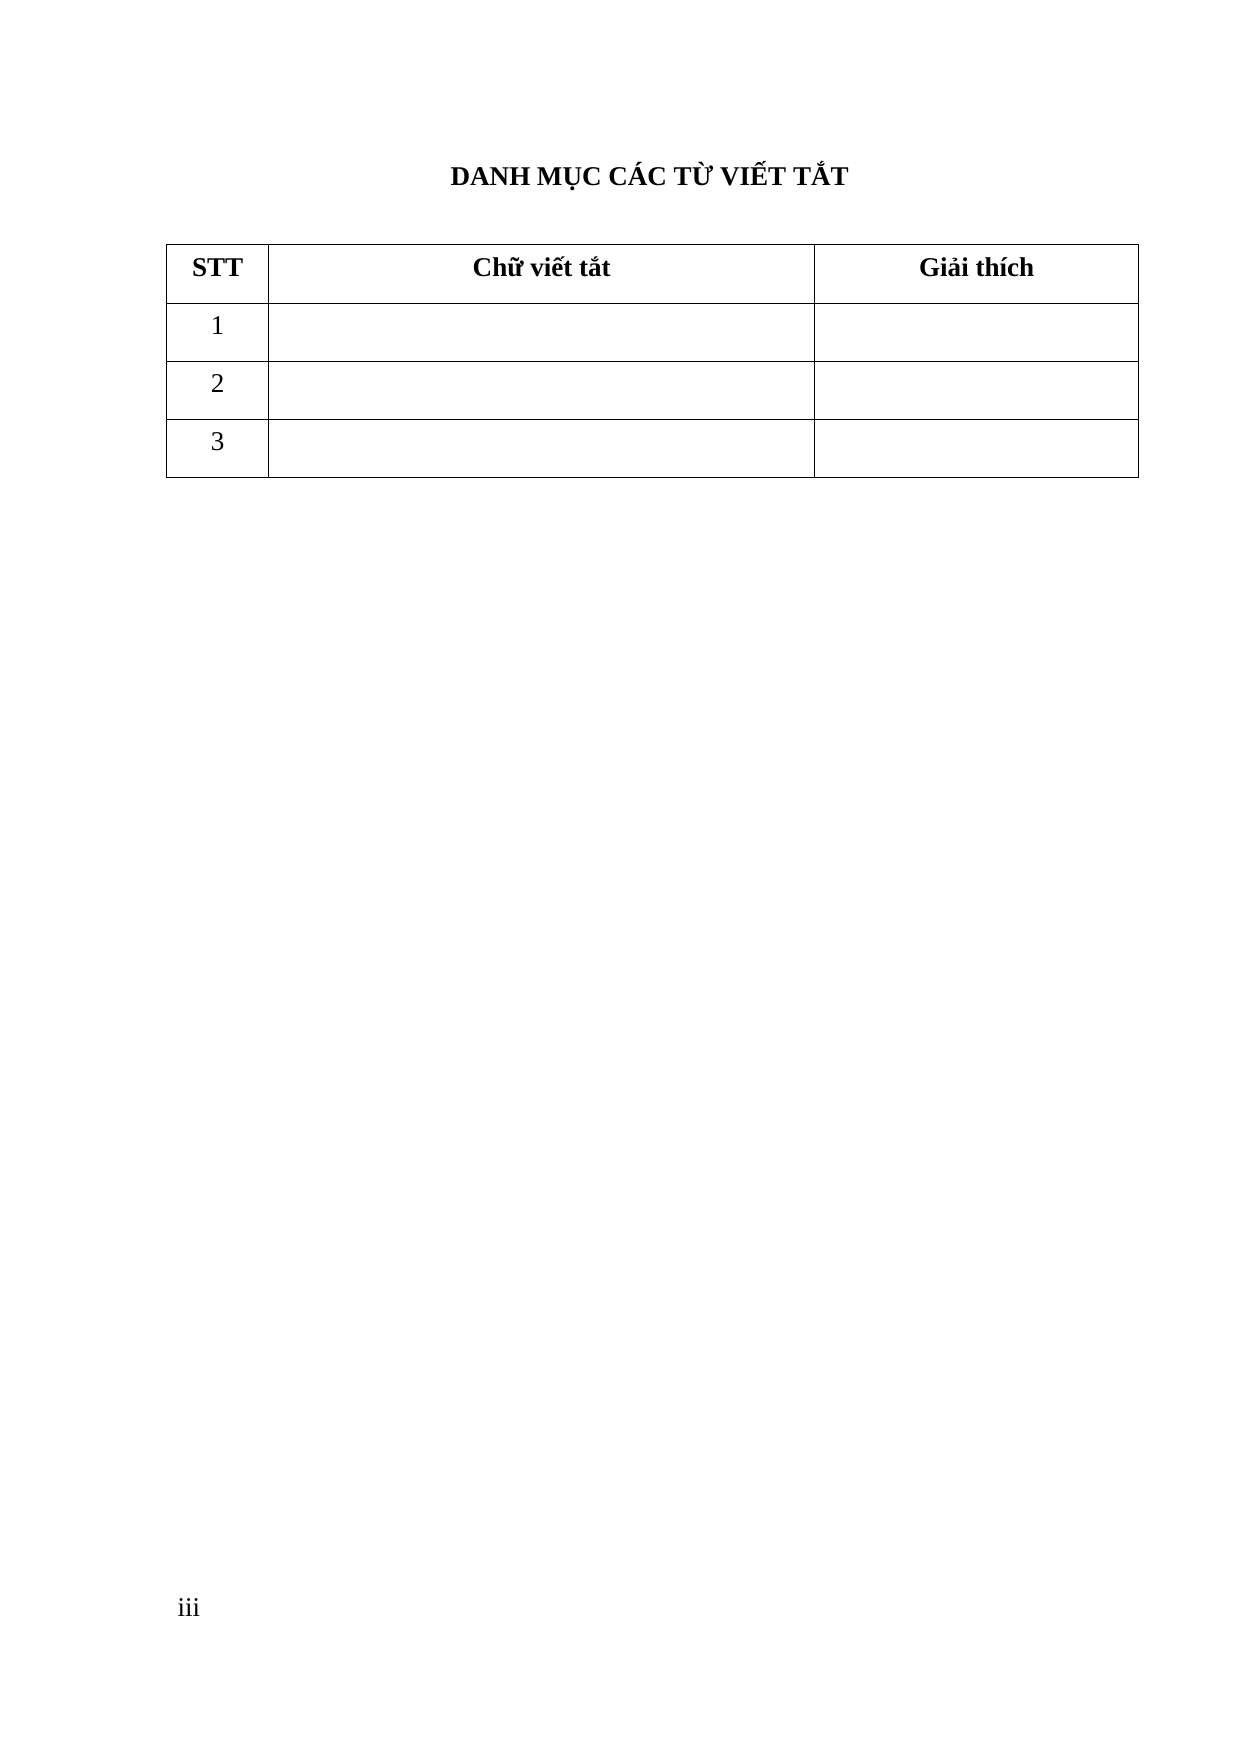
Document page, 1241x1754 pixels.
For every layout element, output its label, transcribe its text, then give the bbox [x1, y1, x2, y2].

table_cell [269, 362, 814, 419]
table_header Chữ viết tắt [269, 245, 814, 302]
table_cell [269, 304, 814, 361]
table_cell [815, 420, 1138, 477]
table_header STT [167, 245, 268, 302]
table_header Giải thích [815, 245, 1138, 302]
table_cell [269, 420, 814, 477]
table_cell [815, 304, 1138, 361]
subtitle DANH MỤC CÁC TỪ VIẾT TẮT [177, 160, 1122, 191]
table_cell [815, 362, 1138, 419]
table_cell 1 [167, 304, 268, 361]
table_cell 3 [167, 420, 268, 477]
table_cell 2 [167, 362, 268, 419]
